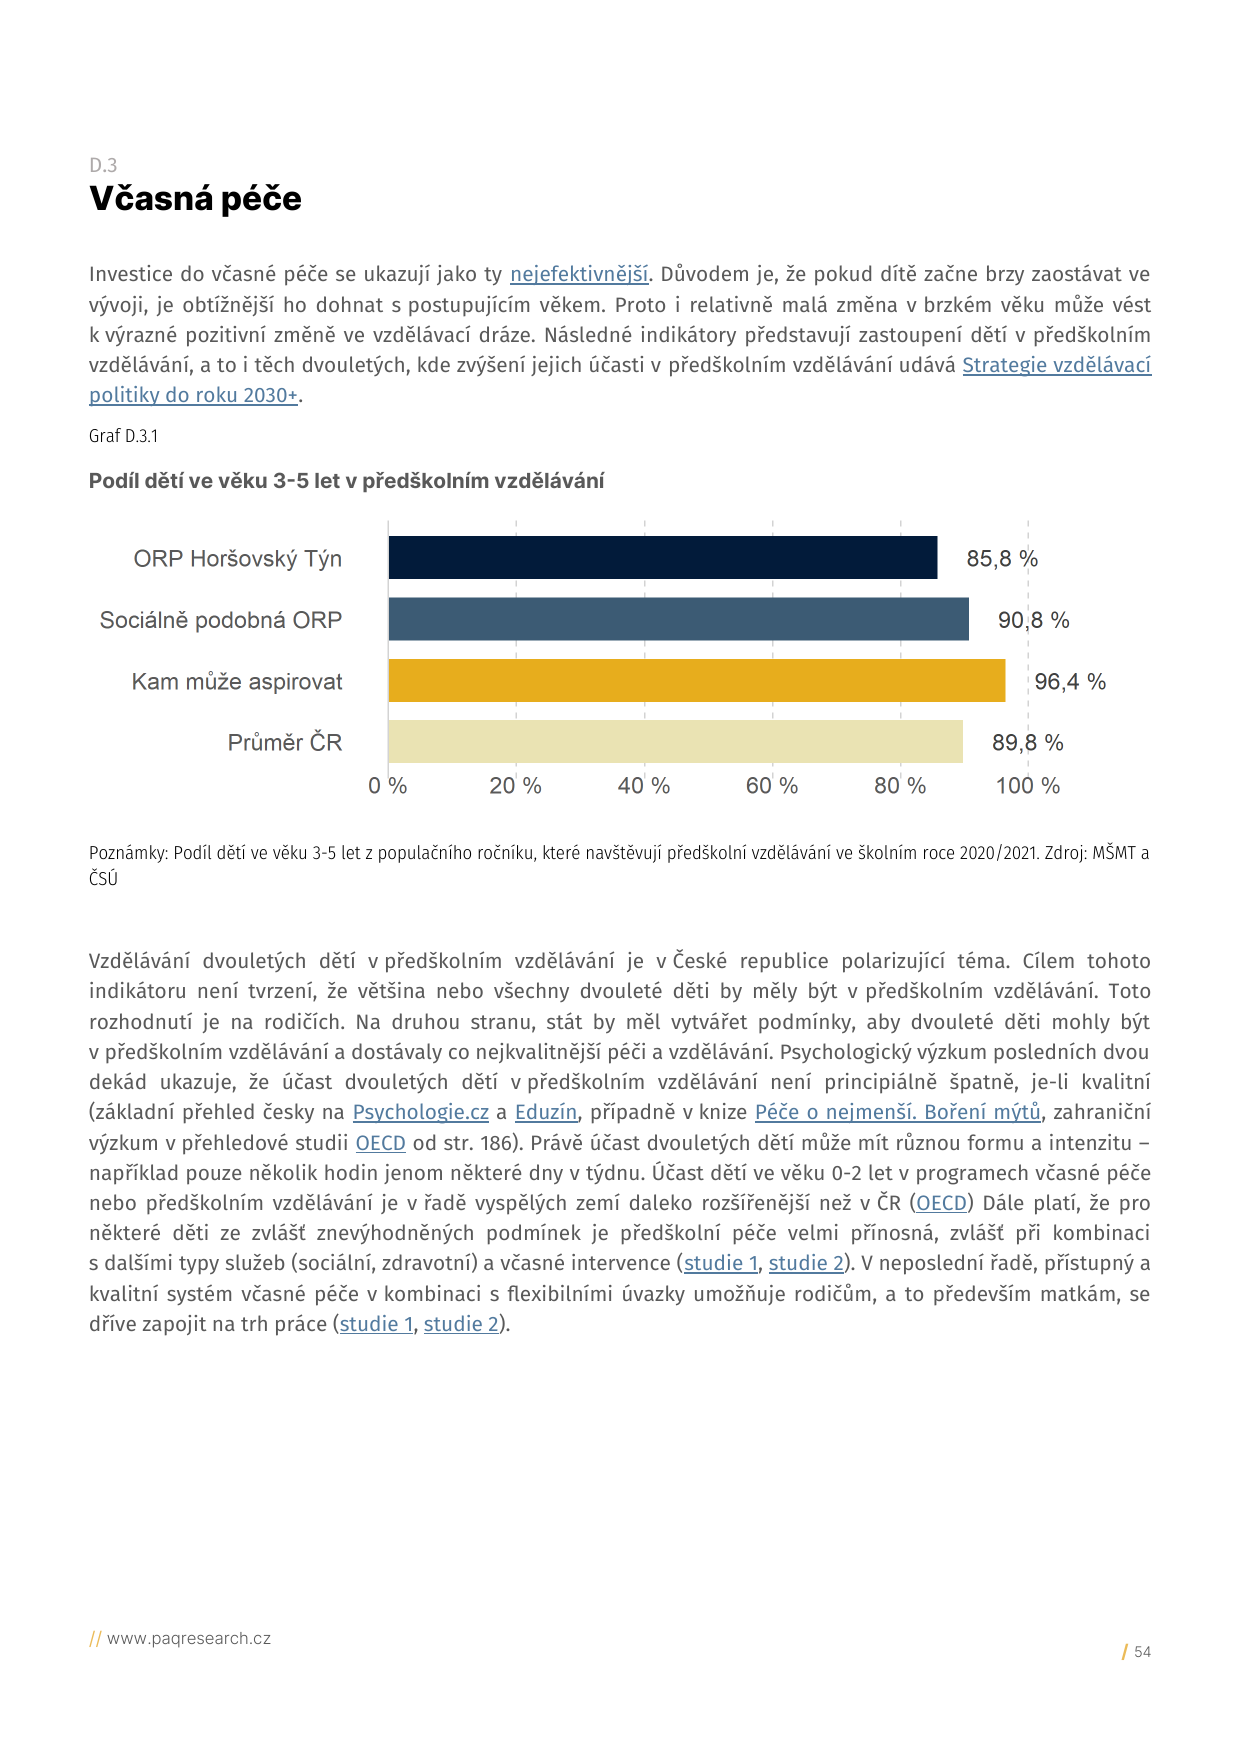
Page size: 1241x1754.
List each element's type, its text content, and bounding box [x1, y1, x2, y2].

text Podíl dětí ve věku 3-5 let v předškolním vzdělávání [89, 463, 1152, 493]
subtitle Včasná péče [89, 178, 1152, 218]
text Vzdělávání dvouletých dětí v předškolním vzdělávání je v České republice polarizující téma. Cílem tohoto indikátoru není tvrzení, že většina nebo všechny dvouleté děti by měly být v předškolním vzdělávání. Toto rozhodnutí je na rodičích. Na druhou stranu, stát by měl vytvářet podmínky, aby dvouleté děti mohly být v předškolním vzdělávání a dostávaly co nejkvalitnější péči a vzdělávání. Psychologický výzkum posledních dvou dekád ukazuje, že účast dvouletých dětí v předškolním vzdělávání není principiálně špatně, je-li kvalitní (základní přehled česky na Psychologie.cz a Eduzín, případně v knize Péče o nejmenší. Boření mýtů, zahraniční výzkum v přehledové studii OECD od str. 186). Právě účast dvouletých dětí může mít různou formu a intenzitu – například pouze několik hodin jenom některé dny v týdnu. Účast dětí ve věku 0-2 let v programech včasné péče nebo předškolním vzdělávání je v řadě vyspělých zemí daleko rozšířenější než v ČR (OECD) Dále platí, že pro některé děti ze zvlášť znevýhodněných podmínek je předškolní péče velmi přínosná, zvlášť při kombinaci s dalšími typy služeb (sociální, zdravotní) a včasné intervence (studie 1, studie 2). V neposlední řadě, přístupný a kvalitní systém včasné péče v kombinaci s flexibilními úvazky umožňuje rodičům, a to především matkám, se dříve zapojit na trh práce (studie 1, studie 2). [89, 944, 1152, 1337]
text Graf D.3.1 [89, 425, 1152, 447]
text Poznámky: Podíl dětí ve věku 3-5 let z populačního ročníku, které navštěvují předškolní vzdělávání ve školním roce 2020/2021. Zdroj: MŠMT a ČSÚ [89, 842, 1152, 890]
picture [88, 493, 1139, 825]
text D.3 [89, 148, 1152, 178]
text Investice do včasné péče se ukazují jako ty nejefektivnější. Důvodem je, že pokud dítě začne brzy zaostávat ve vývoji, je obtížnější ho dohnat s postupujícím věkem. Proto i relativně malá změna v brzkém věku může vést k výrazné pozitivní změně ve vzdělávací dráze. Následné indikátory představují zastoupení dětí v předškolním vzdělávání, a to i těch dvouletých, kde zvýšení jejich účasti v předškolním vzdělávání udává Strategie vzdělávací politiky do roku 2030+. [89, 257, 1152, 408]
